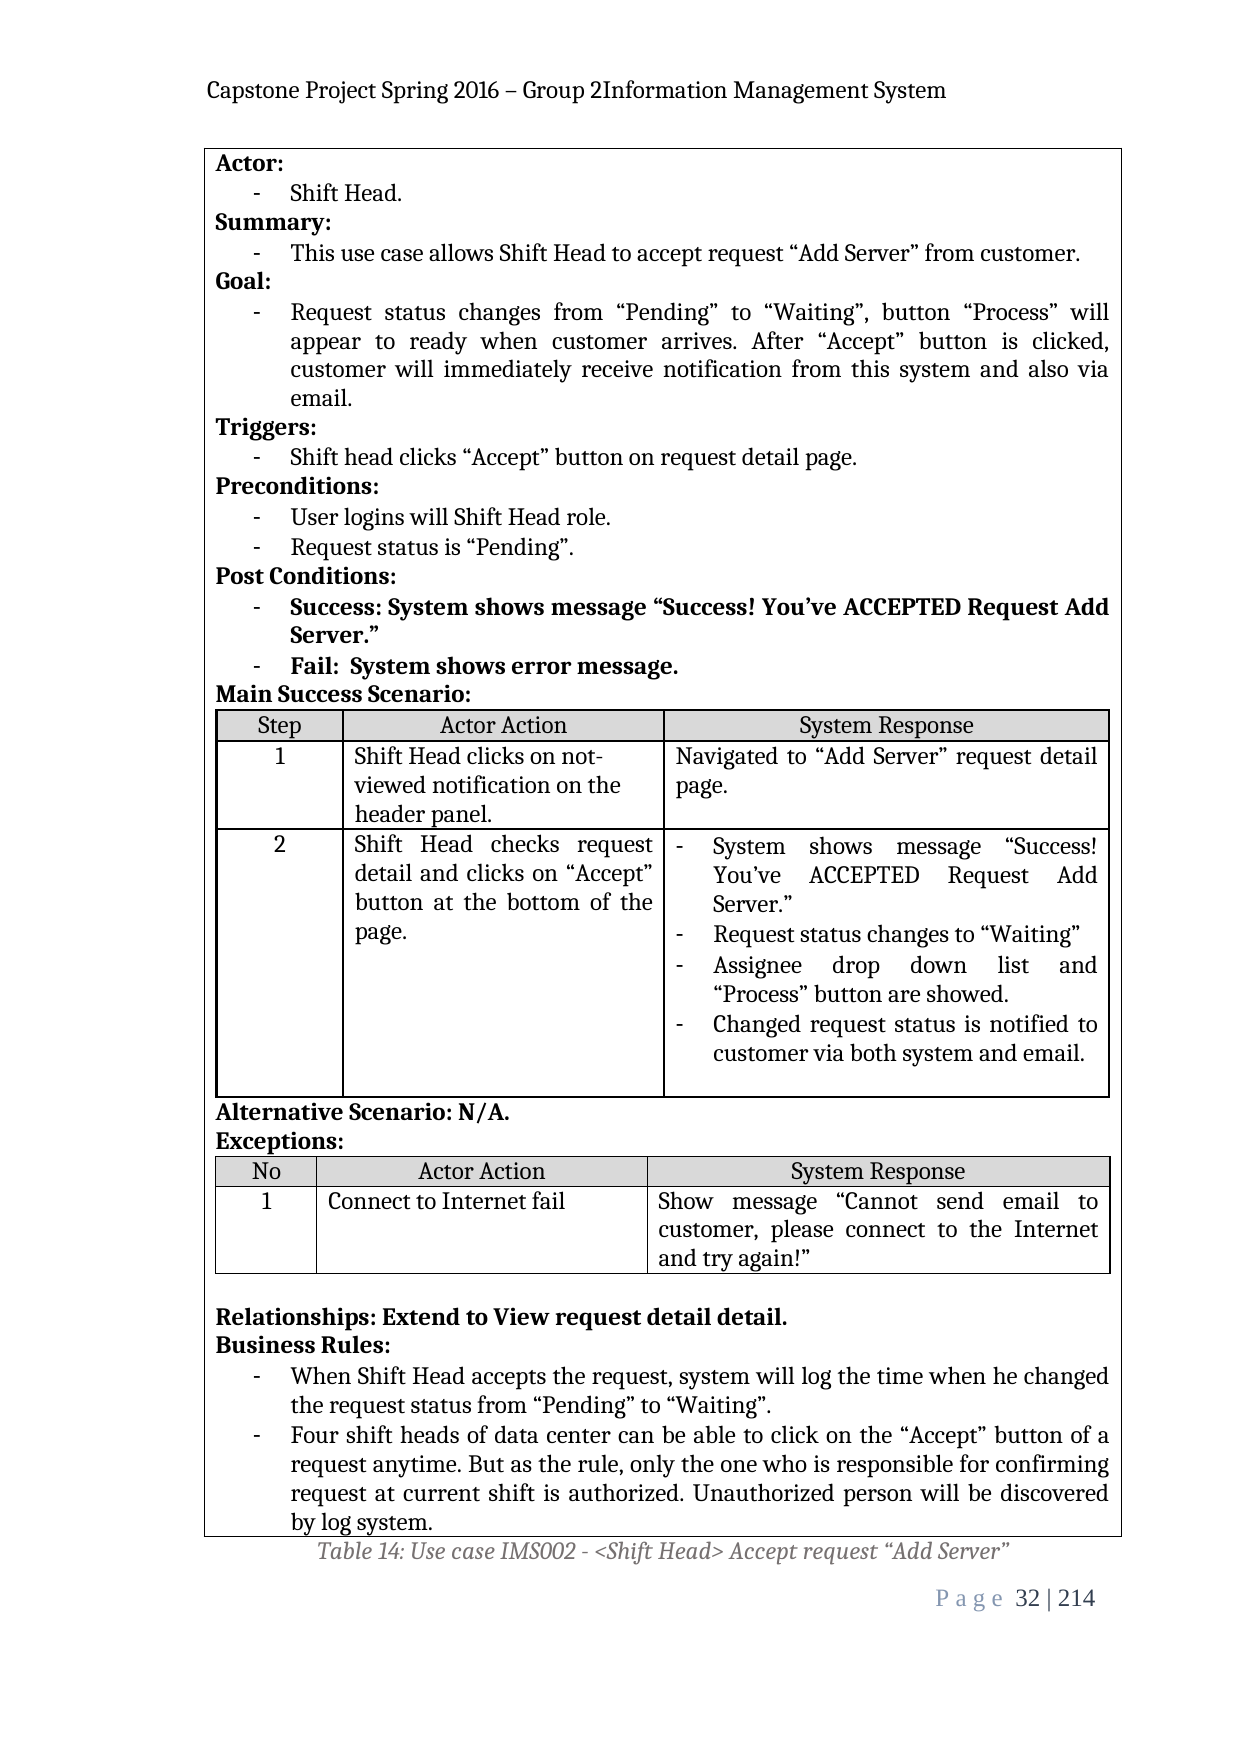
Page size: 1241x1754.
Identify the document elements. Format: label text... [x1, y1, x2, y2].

table_cell Actor: Shift Head. Summary: This use case allows Shift Head to accept request “Add Server” from customer. Goal: Request status changes from “Pending” to “Waiting”, button “Process” will appear to ready when customer arrives. After “Accept” button is clicked, customer will immediately receive notification from this system and also via email. Triggers: Shift head clicks “Accept” button on request detail page. Preconditions: User logins will Shift Head role. Request status is “Pending”. Post Conditions: Success: System shows message “Success! You’ve ACCEPTED Request Add Server.” Fail: System shows error message. Main Success Scenario: Alternative Scenario: N/A. Exceptions: Relationships: Extend to View request detail detail. Business Rules: When Shift Head accepts the request, system will log the time when he changed the request status from “Pending” to “Waiting”. Four shift heads of data center can be able to click on the “Accept” button of a request anytime. But as the rule, only the one who is responsible for confirming request at current shift is authorized. Unauthorized person will be discovered by log system. [205, 149, 1121, 1536]
text Table 14: Use case IMS002 - <Shift Head> Accept request “Add Server” [207, 1537, 1122, 1566]
